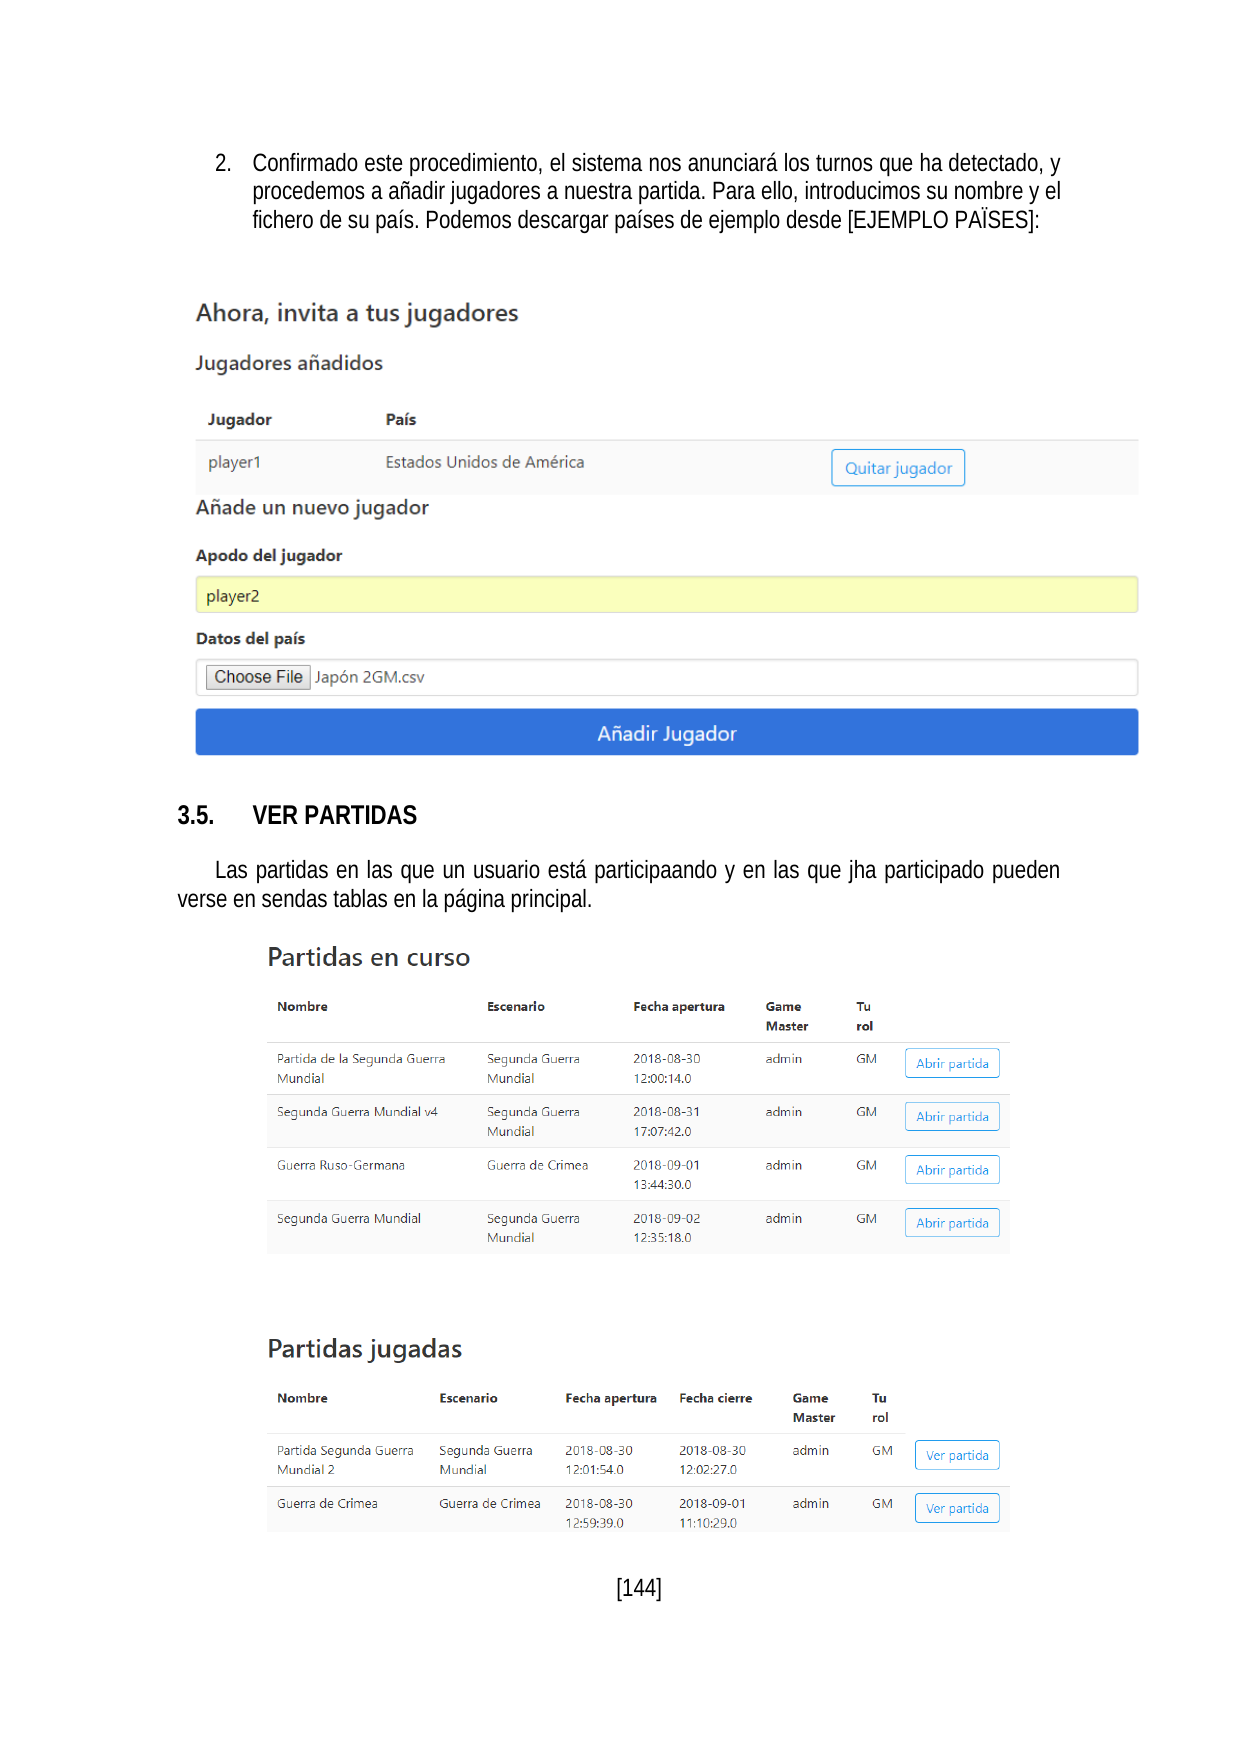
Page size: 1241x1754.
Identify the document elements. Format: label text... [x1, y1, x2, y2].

subtitle VER PARTIDAS [177, 799, 1063, 830]
picture [256, 937, 1022, 1532]
list Confirmado este procedimiento, el sistema nos anunciará los turnos que ha detectado, y procedemos a añadir jugadores a nuestra partida. Para ello, introducimos su nombre y el fichero de su país. Podemos descargar países de ejemplo desde [EJEMPLO PAÏSES]: [215, 148, 1063, 233]
text Las partidas en las que un usuario está participaando y en las que jha participado pueden verse en sendas tablas en la página principal. [177, 855, 1063, 912]
picture [177, 287, 1153, 775]
